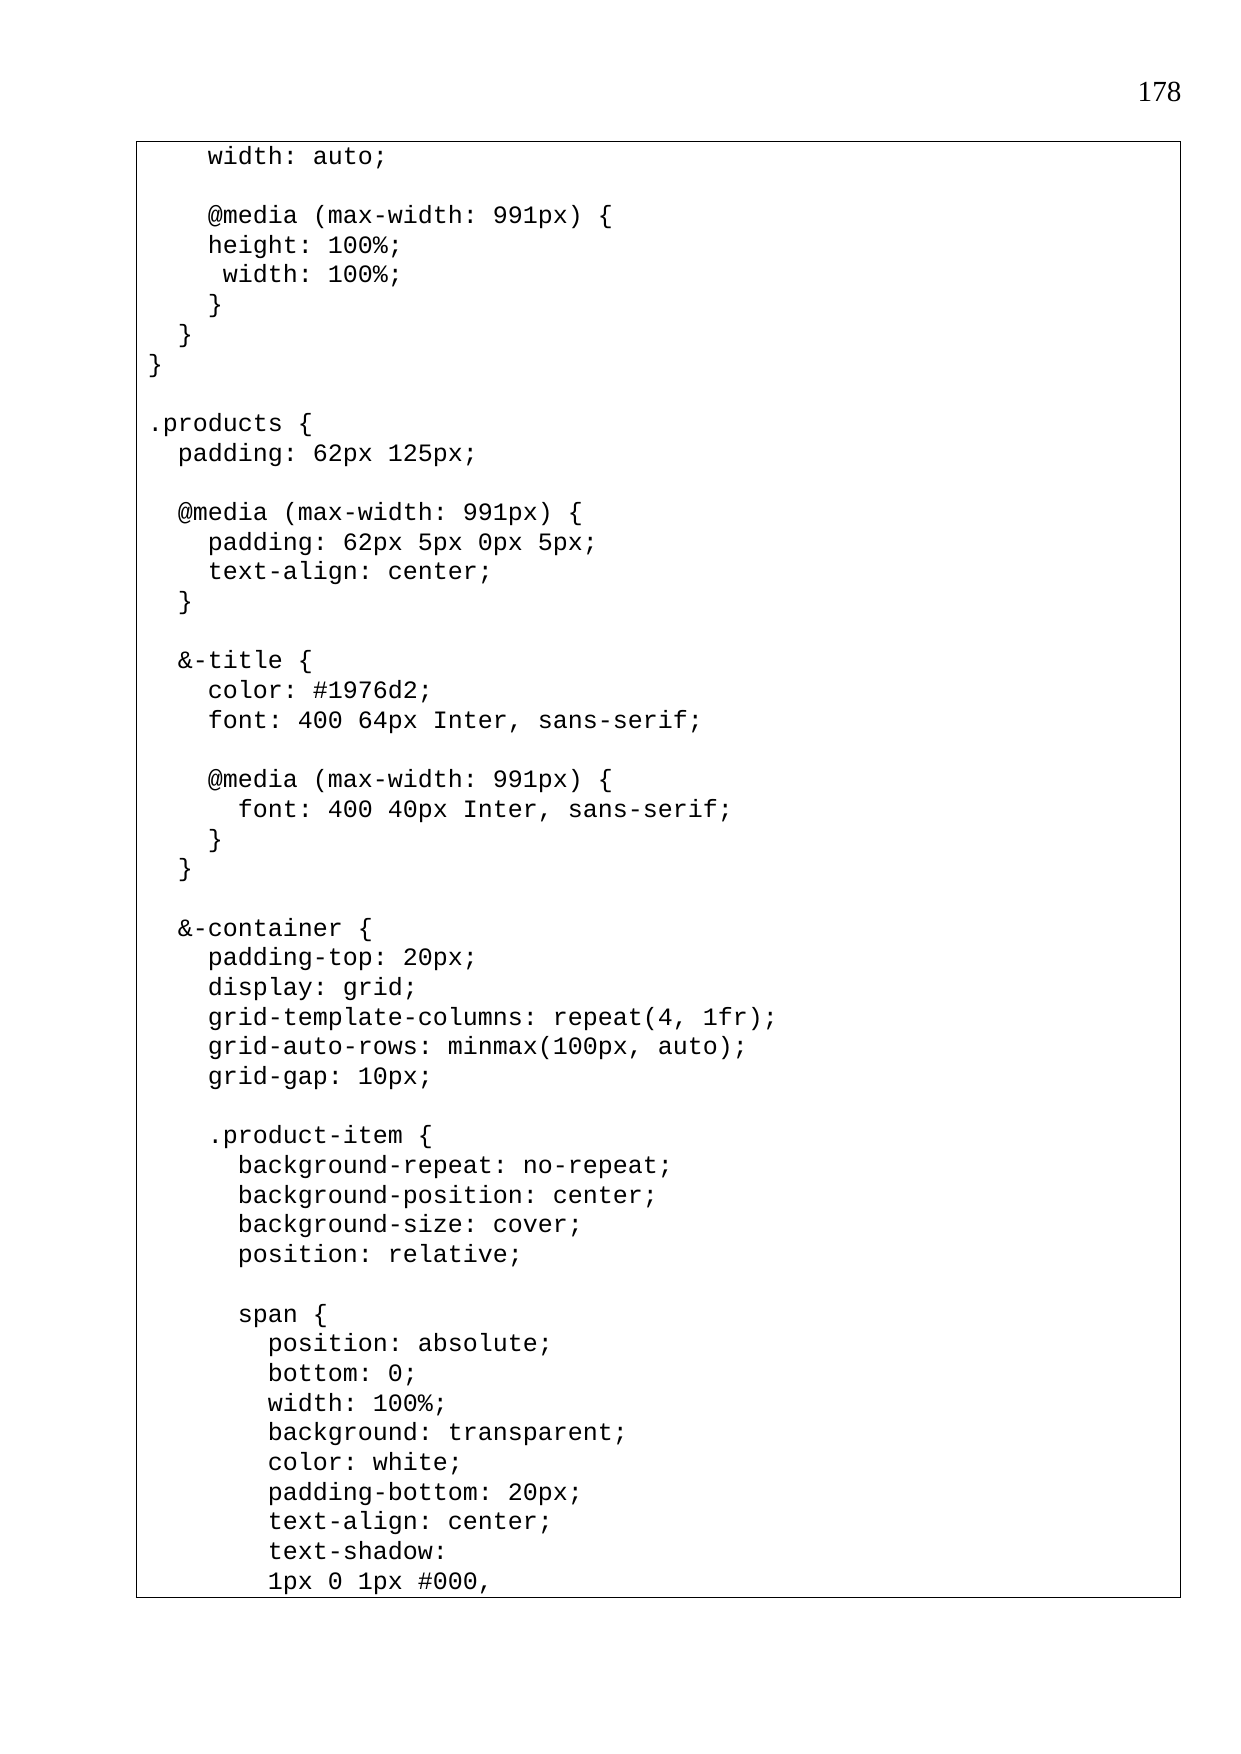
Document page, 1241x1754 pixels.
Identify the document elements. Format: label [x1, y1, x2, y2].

table_header [137, 142, 1180, 1597]
